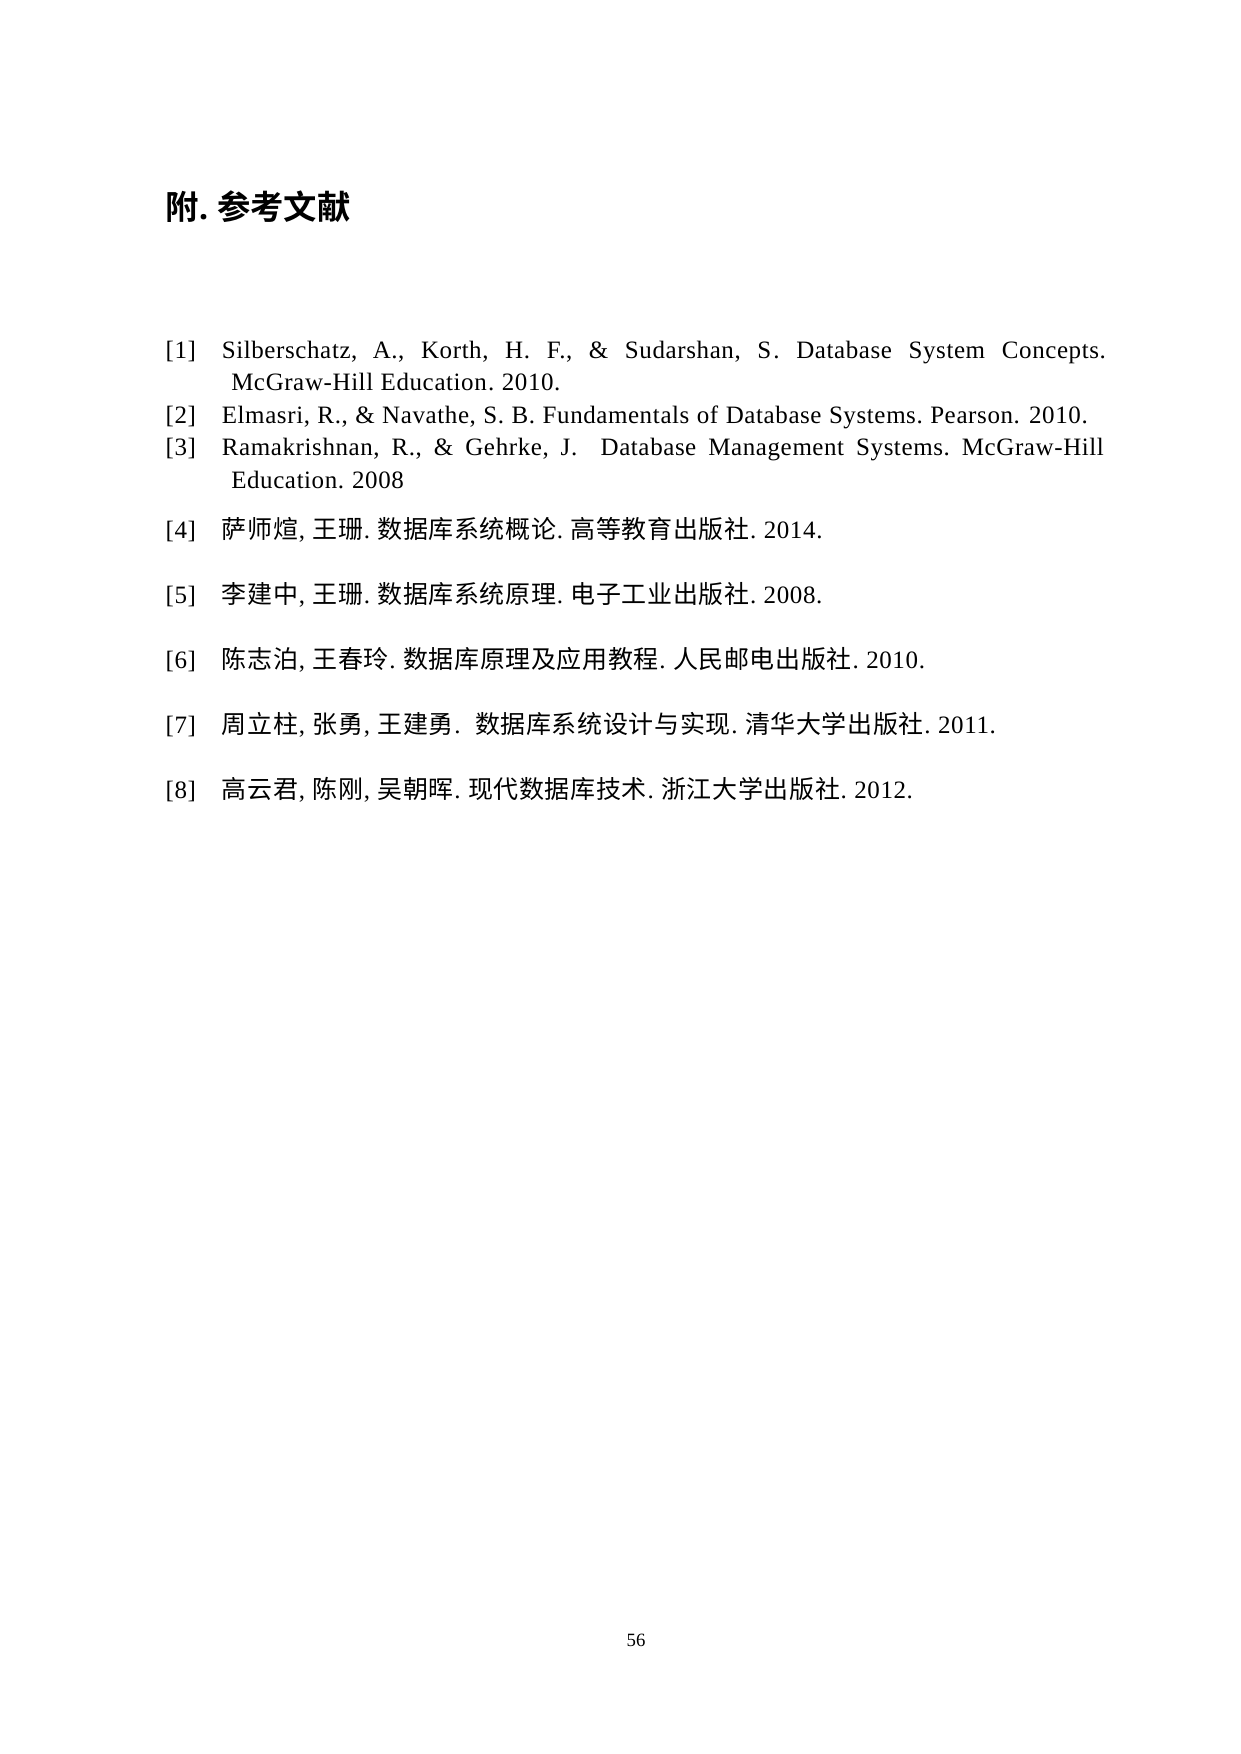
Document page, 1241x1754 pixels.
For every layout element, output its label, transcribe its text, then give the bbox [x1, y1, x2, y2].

list Silberschatz, A., Korth, H. F., & Sudarshan, S. Database System Concepts. McGraw-Hill Education. 2010. [165, 333, 1106, 398]
list 高云君, 陈刚, 吴朝晖. 现代数据库技术. 浙江大学出版社. 2012. [165, 756, 1106, 821]
subtitle 附. 参考文献 [165, 173, 1106, 238]
list 周立柱, 张勇, 王建勇. 数据库系统设计与实现. 清华大学出版社. 2011. [165, 691, 1106, 756]
list Ramakrishnan, R., & Gehrke, J. Database Management Systems. McGraw-Hill Education. 2008 [165, 431, 1106, 496]
list 陈志泊, 王春玲. 数据库原理及应用教程. 人民邮电出版社. 2010. [165, 626, 1106, 691]
list Elmasri, R., & Navathe, S. B. Fundamentals of Database Systems. Pearson. 2010. [165, 398, 1106, 431]
list 萨师煊, 王珊. 数据库系统概论. 高等教育出版社. 2014. [165, 496, 1106, 561]
list 李建中, 王珊. 数据库系统原理. 电子工业出版社. 2008. [165, 561, 1106, 626]
